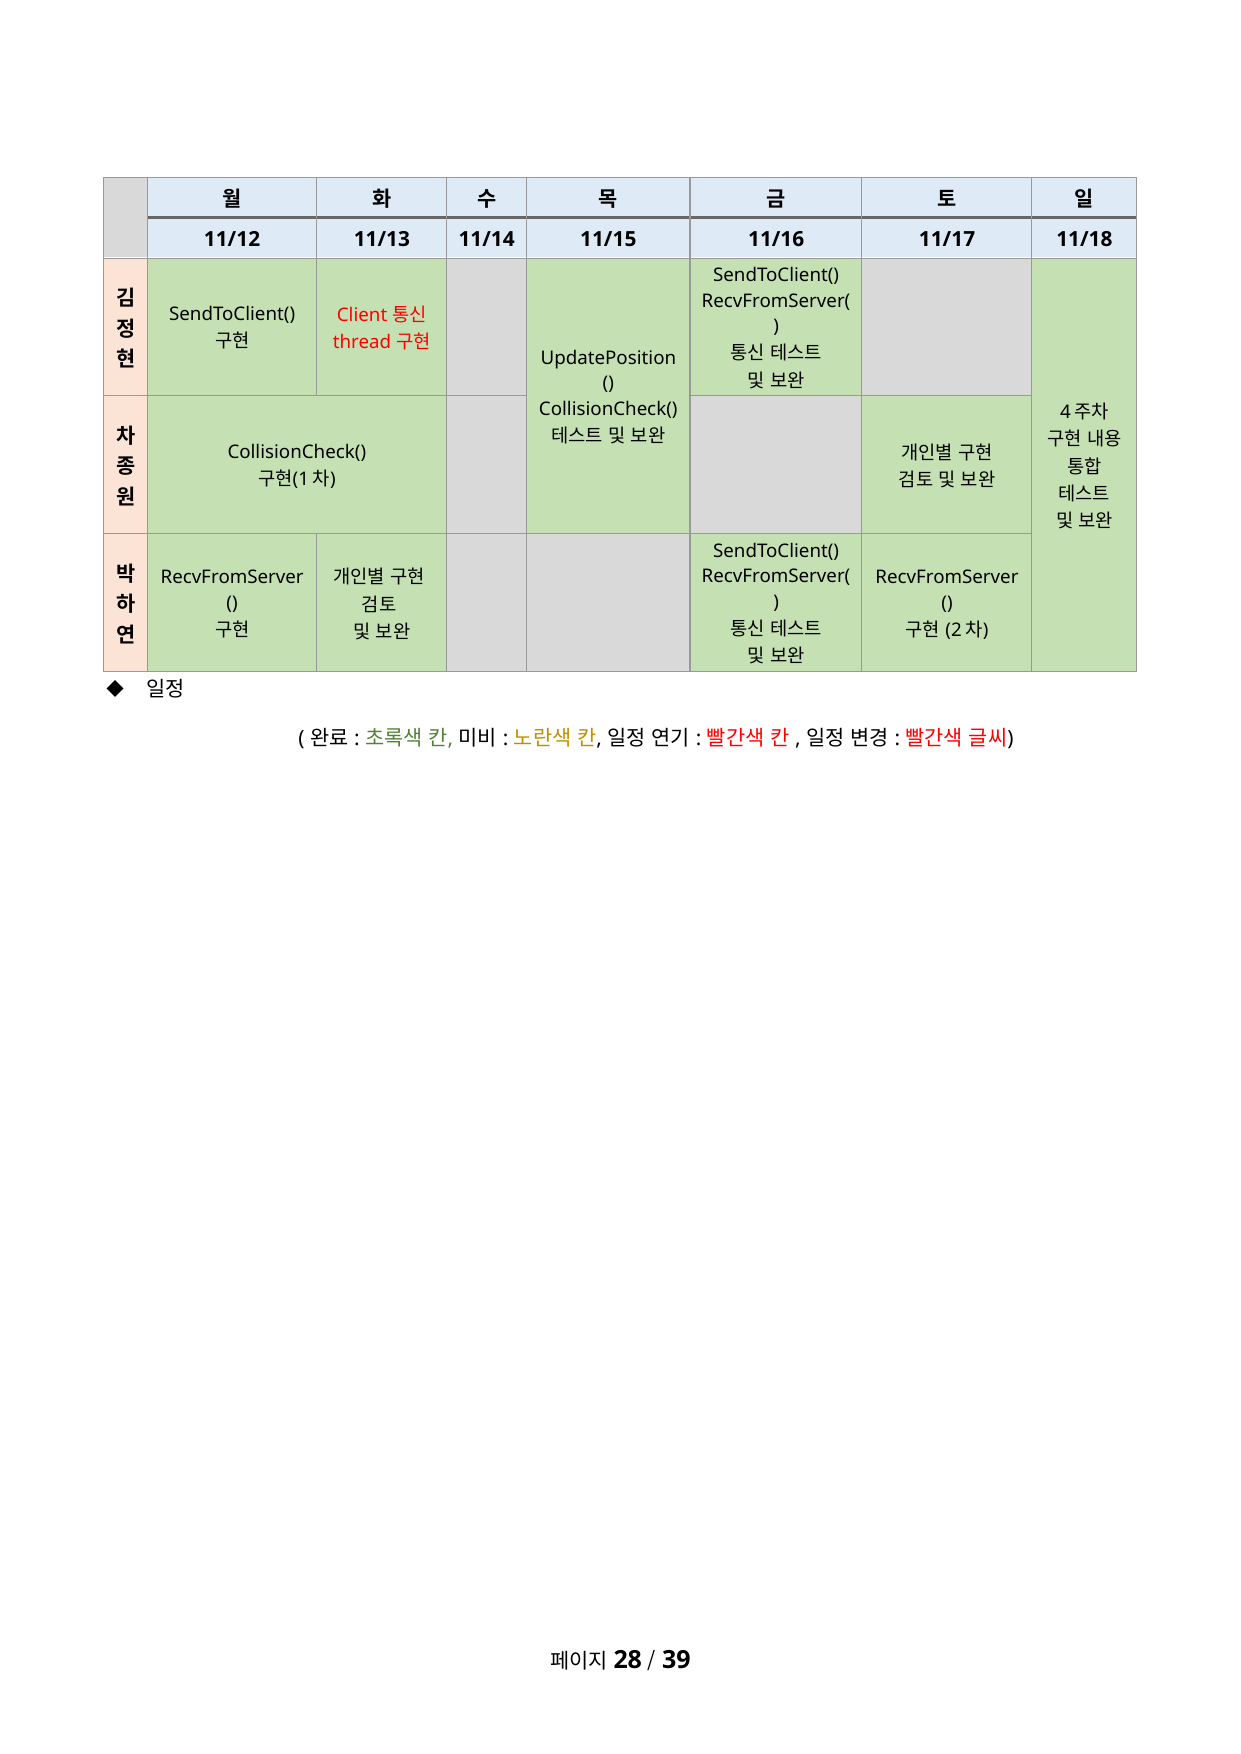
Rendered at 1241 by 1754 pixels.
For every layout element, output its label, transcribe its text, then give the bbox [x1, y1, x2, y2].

table_cell SendToClient() RecvFromServer() 통신 테스트 및 보완 [691, 259, 861, 395]
table_cell [691, 396, 861, 533]
table_cell SendToClient() 구현 [148, 259, 316, 395]
table_cell 박하연 [104, 534, 147, 671]
table_cell RecvFromServer() 구현 (2차) [862, 534, 1031, 671]
table_cell [447, 534, 526, 671]
table_cell SendToClient() RecvFromServer() 통신 테스트 및 보완 [691, 534, 861, 671]
table_header 수 [447, 178, 526, 216]
table_cell 차종원 [104, 396, 147, 533]
table_header 목 [527, 178, 689, 216]
table_cell 11/14 [447, 219, 526, 257]
table_header [104, 178, 147, 257]
table_cell 11/15 [527, 219, 689, 257]
table_cell 11/18 [1032, 219, 1136, 257]
table_header 화 [317, 178, 446, 216]
table_cell 11/12 [148, 219, 316, 257]
table_cell 11/13 [317, 219, 446, 257]
table_cell [447, 259, 526, 395]
table_cell CollisionCheck() 구현(1차) [148, 396, 446, 533]
table_header 금 [691, 178, 861, 216]
table_cell 김정현 [104, 259, 147, 395]
table_header 일 [1032, 178, 1136, 216]
table_cell 개인별 구현 검토 및 보완 [862, 396, 1031, 533]
table_cell [862, 259, 1031, 395]
table_cell 4주차 구현 내용 통합 테스트 및 보완 [1032, 259, 1136, 671]
table_cell Client 통신 thread 구현 [317, 259, 446, 395]
list 일정 [104, 672, 1165, 702]
table_cell [527, 534, 689, 671]
table_cell [447, 396, 526, 533]
table_header 월 [148, 178, 316, 216]
list ( 완료 : 초록색 칸, 미비 : 노란색 칸, 일정 연기 : 빨간색 칸 , 일정 변경 : 빨간색 글씨) [146, 722, 1165, 752]
table_header 토 [862, 178, 1031, 216]
table_cell UpdatePosition() CollisionCheck() 테스트 및 보완 [527, 259, 689, 533]
table_cell 11/17 [862, 219, 1031, 257]
table_cell 11/16 [691, 219, 861, 257]
table_cell 개인별 구현 검토 및 보완 [317, 534, 446, 671]
table_cell RecvFromServer() 구현 [148, 534, 316, 671]
